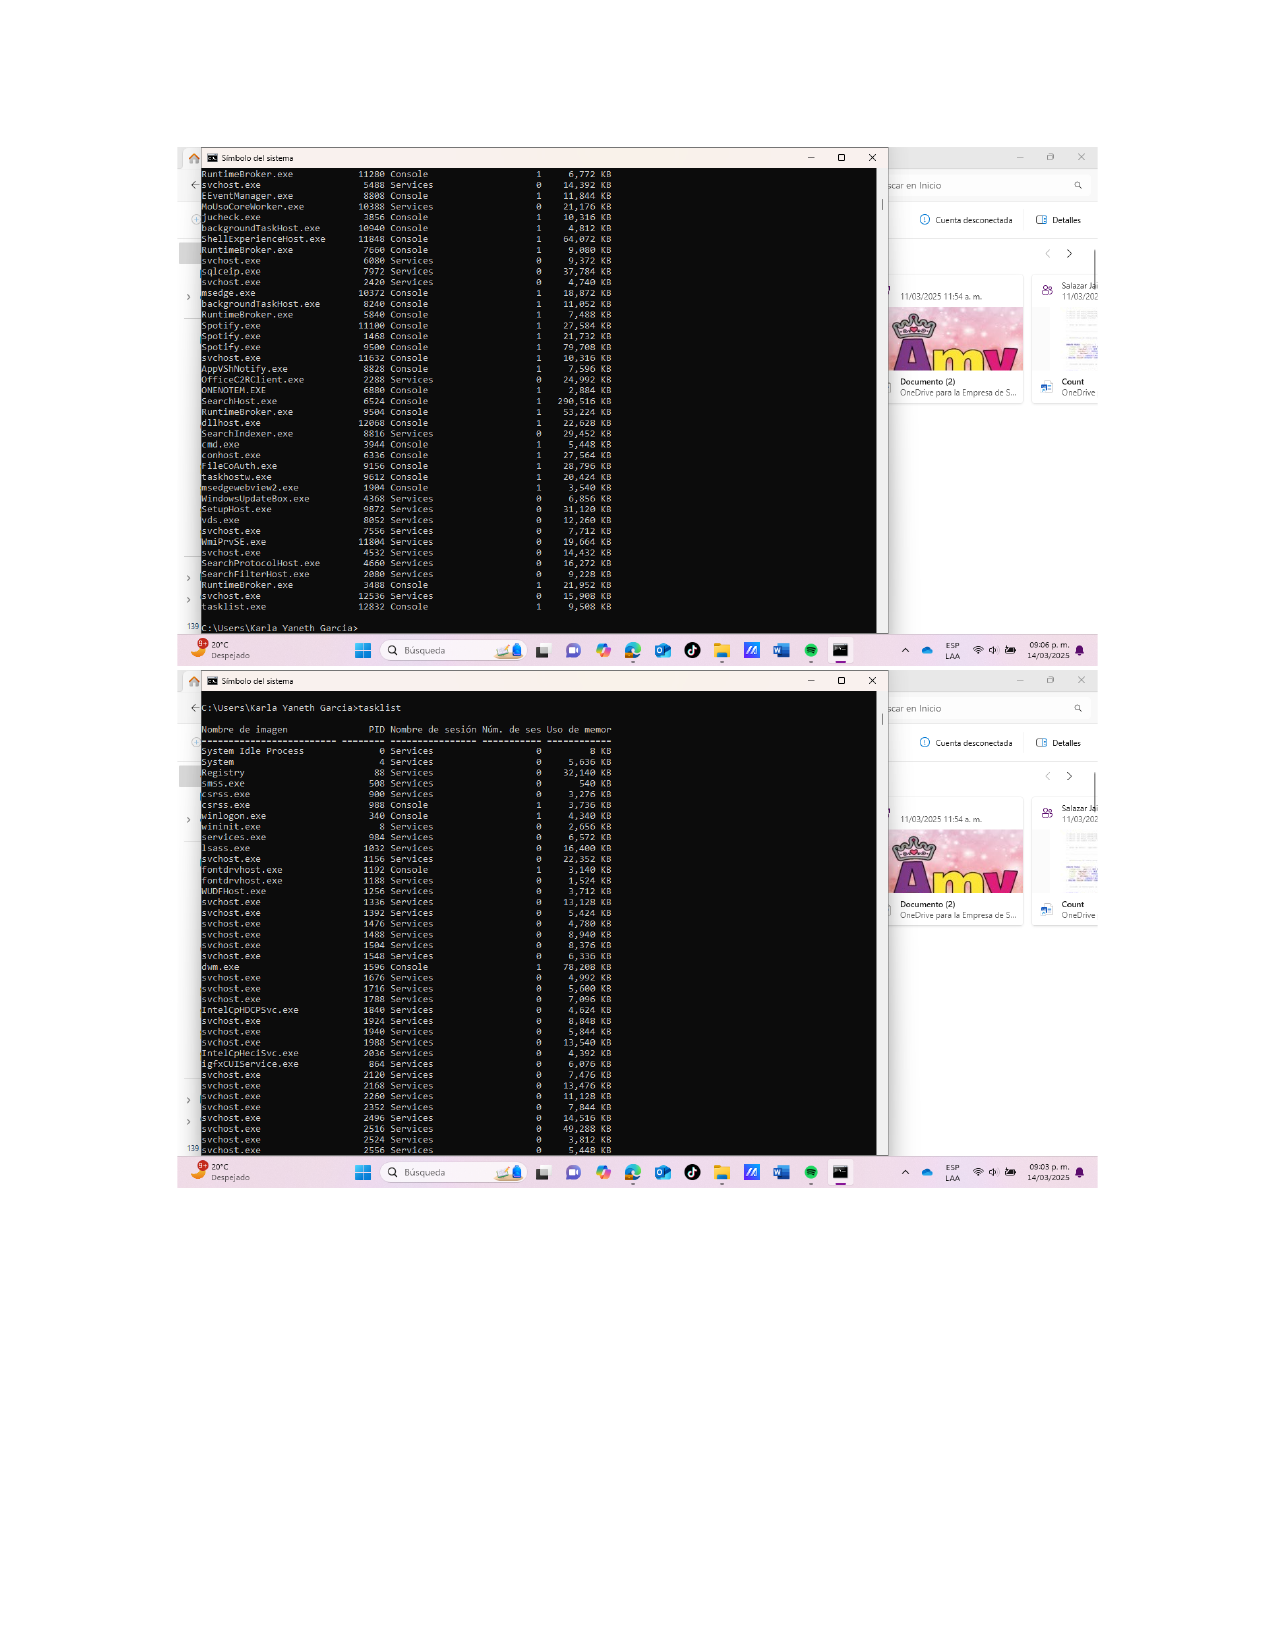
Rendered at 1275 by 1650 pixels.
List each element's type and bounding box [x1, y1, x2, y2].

picture [177, 147, 1098, 666]
picture [177, 670, 1098, 1188]
